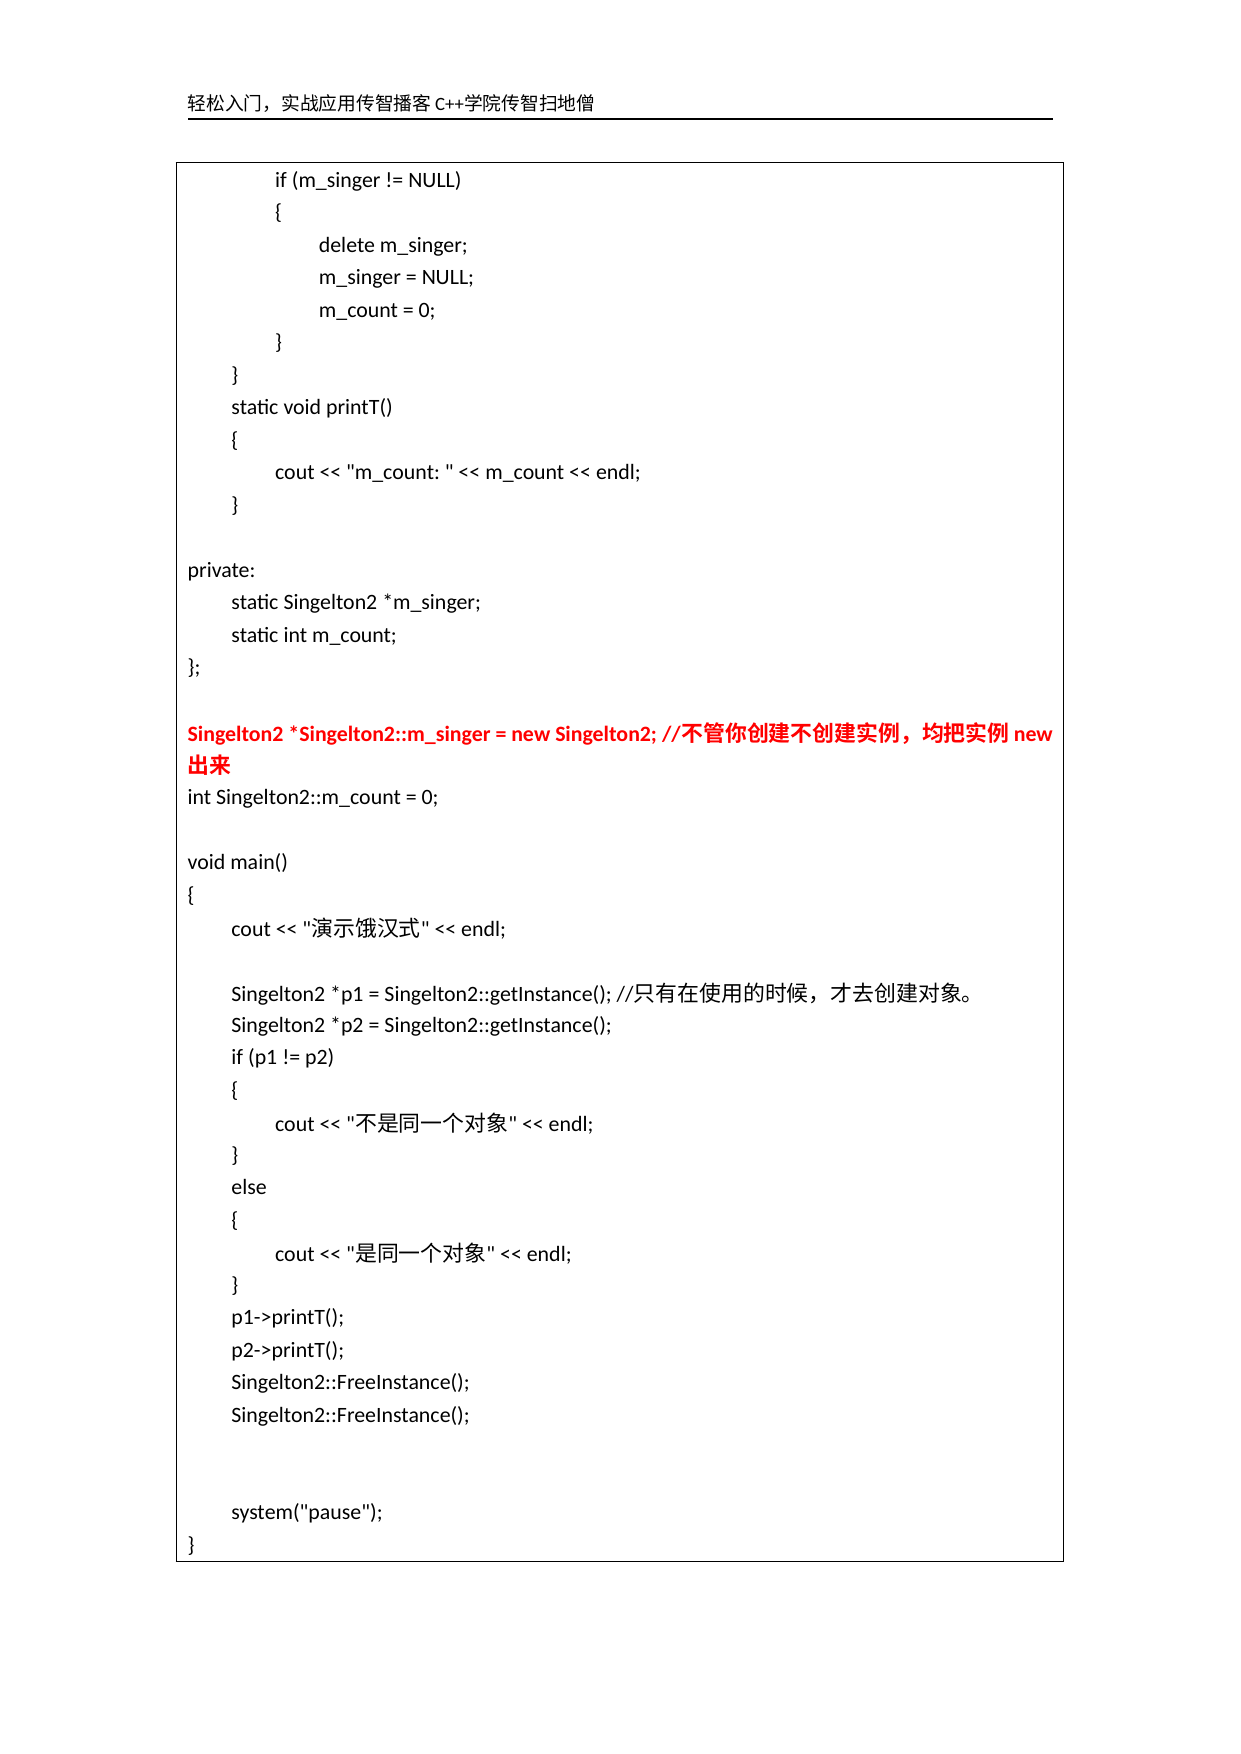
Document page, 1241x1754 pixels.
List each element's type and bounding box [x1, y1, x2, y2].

table_header [177, 163, 1063, 1561]
